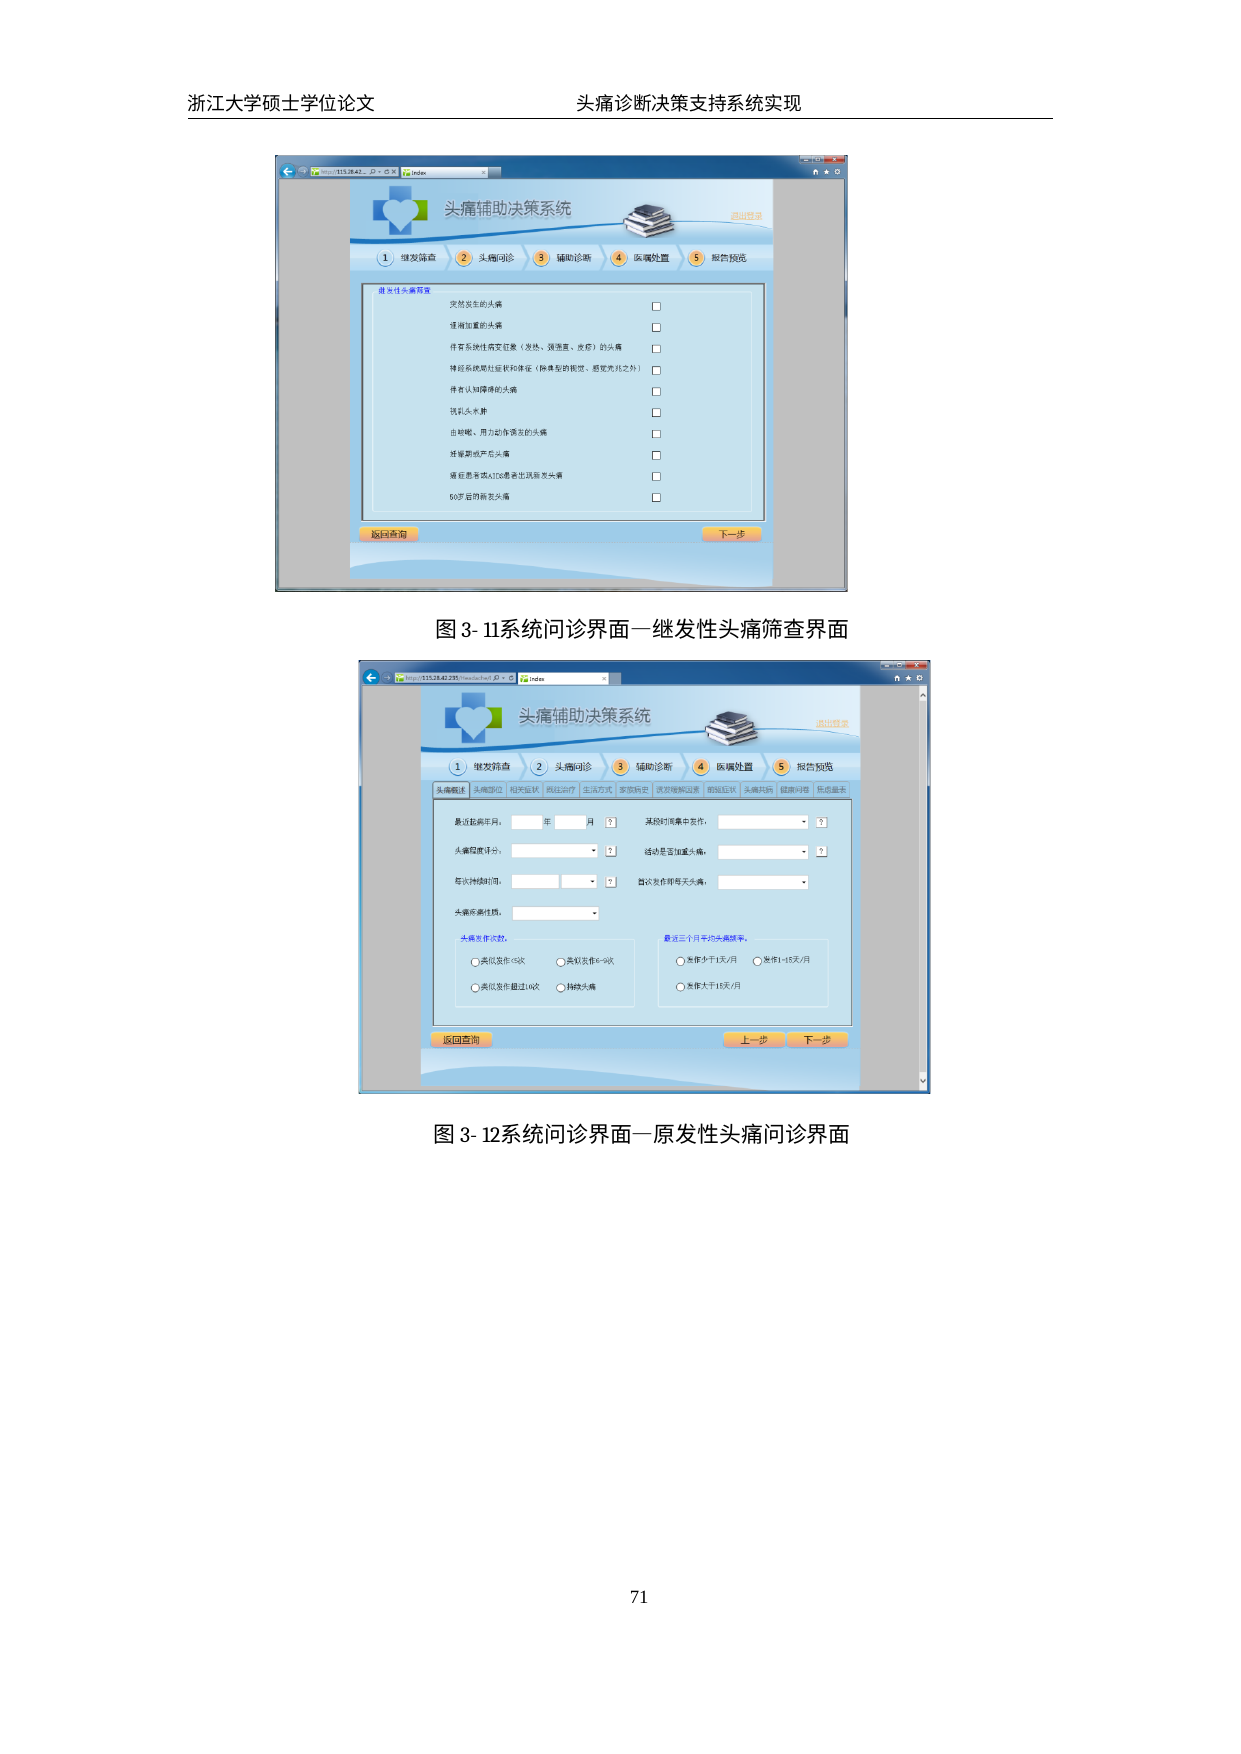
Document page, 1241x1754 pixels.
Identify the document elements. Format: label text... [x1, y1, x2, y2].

text 图3- 11系统问诊界面—继发性头痛筛查界面 [187, 611, 1053, 645]
picture [275, 155, 848, 592]
text 图3- 12系统问诊界面—原发性头痛问诊界面 [187, 1116, 1053, 1150]
picture [358, 660, 932, 1094]
